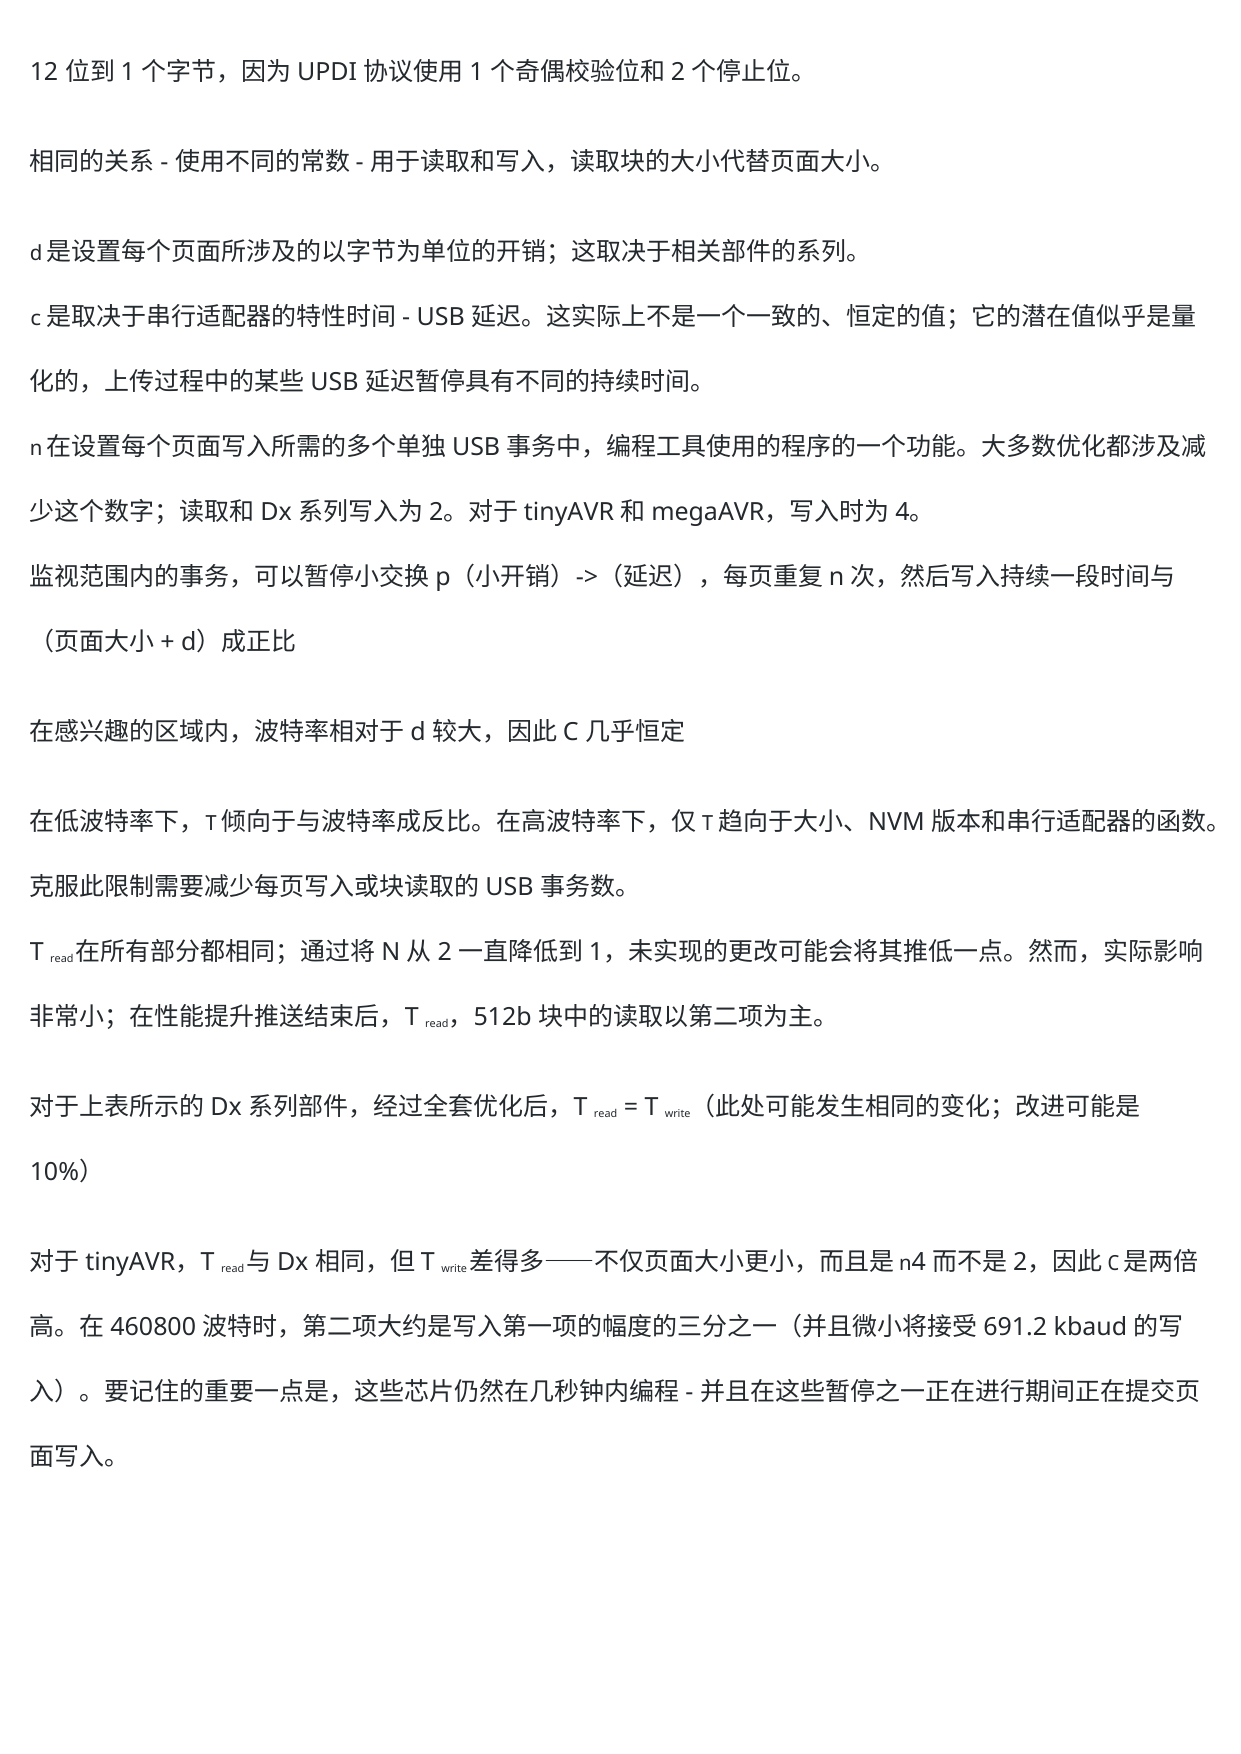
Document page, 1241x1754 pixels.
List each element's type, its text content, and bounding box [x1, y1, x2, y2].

text c是取决于串行适配器的特性时间 - USB 延迟。这实际上不是一个一致的、恒定的值；它的潜在值似乎是量化的，上传过程中的某些 USB 延迟暂停具有不同的持续时间。 [29, 282, 1211, 412]
text 相同的关系 - 使用不同的常数 - 用于读取和写入，读取块的大小代替页面大小。 [29, 127, 1211, 192]
text n在设置每个页面写入所需的多个单独 USB 事务中，编程工具使用的程序的一个功能。大多数优化都涉及减少这个数字；读取和 Dx 系列写入为 2。对于 tinyAVR 和 megaAVR，写入时为 4。 [29, 412, 1211, 542]
text 对于 tinyAVR，T read与 Dx 相同，但 T write差得多——不仅页面大小更小，而且是n4 而不是 2，因此C是两倍高。在 460800 波特时，第二项大约是写入第一项的幅度的三分之一（并且微小将接受 691.2 kbaud 的写入）。要记住的重要一点是，这些芯片仍然在几秒钟内编程 - 并且在这些暂停之一正在进行期间正在提交页面写入。 [29, 1227, 1211, 1487]
text 在感兴趣的区域内，波特率相对于 d 较大，因此 C 几乎恒定 [29, 697, 1211, 762]
text T read在所有部分都相同；通过将 N 从 2 一直降低到 1，未实现的更改可能会将其推低一点。然而，实际影响非常小；在性能提升推送结束后，T read，512b 块中的读取以第二项为主。 [29, 917, 1211, 1047]
text 监视范围内的事务，可以暂停小交换 p（小开销）->（延迟），每页重复 n 次，然后写入持续一段时间与（页面大小 + d）成正比 [29, 542, 1211, 672]
text 12 位到 1 个字节，因为 UPDI 协议使用 1 个奇偶校验位和 2 个停止位。 [29, 37, 1211, 102]
text d是设置每个页面所涉及的以字节为单位的开销；这取决于相关部件的系列。 [29, 217, 1211, 282]
text 在低波特率下，T倾向于与波特率成反比。在高波特率下，仅T趋向于大小、NVM 版本和串行适配器的函数。克服此限制需要减少每页写入或块读取的 USB 事务数。 [29, 787, 1211, 917]
text 对于上表所示的 Dx 系列部件，经过全套优化后，T read = T write（此处可能发生相同的变化；改进可能是 10%） [29, 1072, 1211, 1202]
